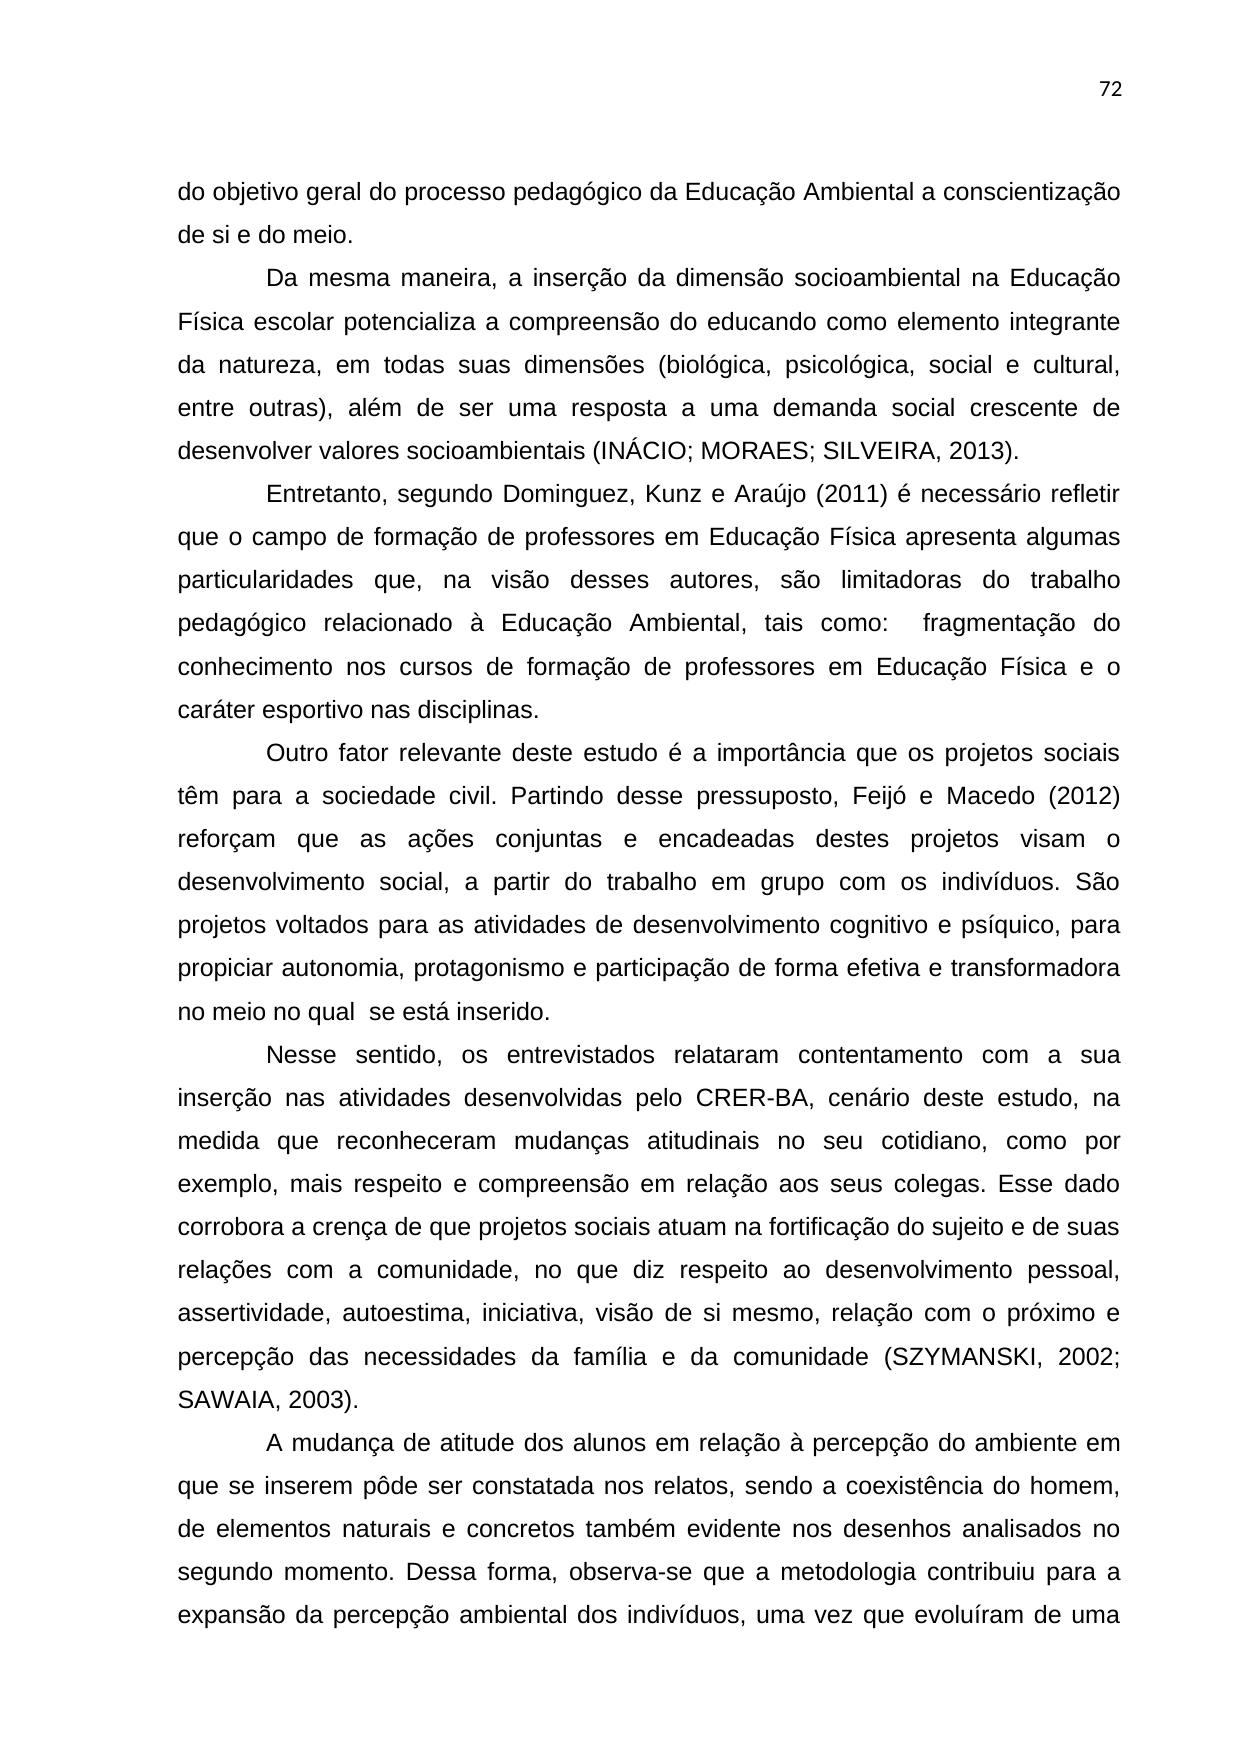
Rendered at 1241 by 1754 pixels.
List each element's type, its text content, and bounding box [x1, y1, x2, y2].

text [177, 177, 1122, 249]
text Nesse sentido, os entrevistados relataram contentamento com a sua inserção nas atividades desenvolvidas pelo CRER-BA, cenário deste estudo, na medida que reconheceram mudanças atitudinais no seu cotidiano, como por exemplo, mais respeito e compreensão em relação aos seus colegas. Esse dado corrobora a crença de que projetos sociais atuam na fortificação do sujeito e de suas relações com a comunidade, no que diz respeito ao desenvolvimento pessoal, assertividade, autoestima, iniciativa, visão de si mesmo, relação com o próximo e percepção das necessidades da família e da comunidade (SZYMANSKI, 2002; SAWAIA, 2003). [177, 1040, 1122, 1413]
text Entretanto, segundo Dominguez, Kunz e Araújo (2011) é necessário refletir que o campo de formação de professores em Educação Física apresenta algumas particularidades que, na visão desses autores, são limitadoras do trabalho pedagógico relacionado à Educação Ambiental, tais como: fragmentação do conhecimento nos cursos de formação de professores em Educação Física e o caráter esportivo nas disciplinas. [177, 479, 1122, 723]
text Da mesma maneira, a inserção da dimensão socioambiental na Educação Física escolar potencializa a compreensão do educando como elemento integrante da natureza, em todas suas dimensões (biológica, psicológica, social e cultural, entre outras), além de ser uma resposta a uma demanda social crescente de desenvolver valores socioambientais (INÁCIO; MORAES; SILVEIRA, 2013). [177, 263, 1122, 465]
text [177, 1428, 1122, 1629]
text Outro fator relevante deste estudo é a importância que os projetos sociais têm para a sociedade civil. Partindo desse pressuposto, Feijó e Macedo (2012) reforçam que as ações conjuntas e encadeadas destes projetos visam o desenvolvimento social, a partir do trabalho em grupo com os indivíduos. São projetos voltados para as atividades de desenvolvimento cognitivo e psíquico, para propiciar autonomia, protagonismo e participação de forma efetiva e transformadora no meio no qual se está inserido. [177, 738, 1122, 1025]
